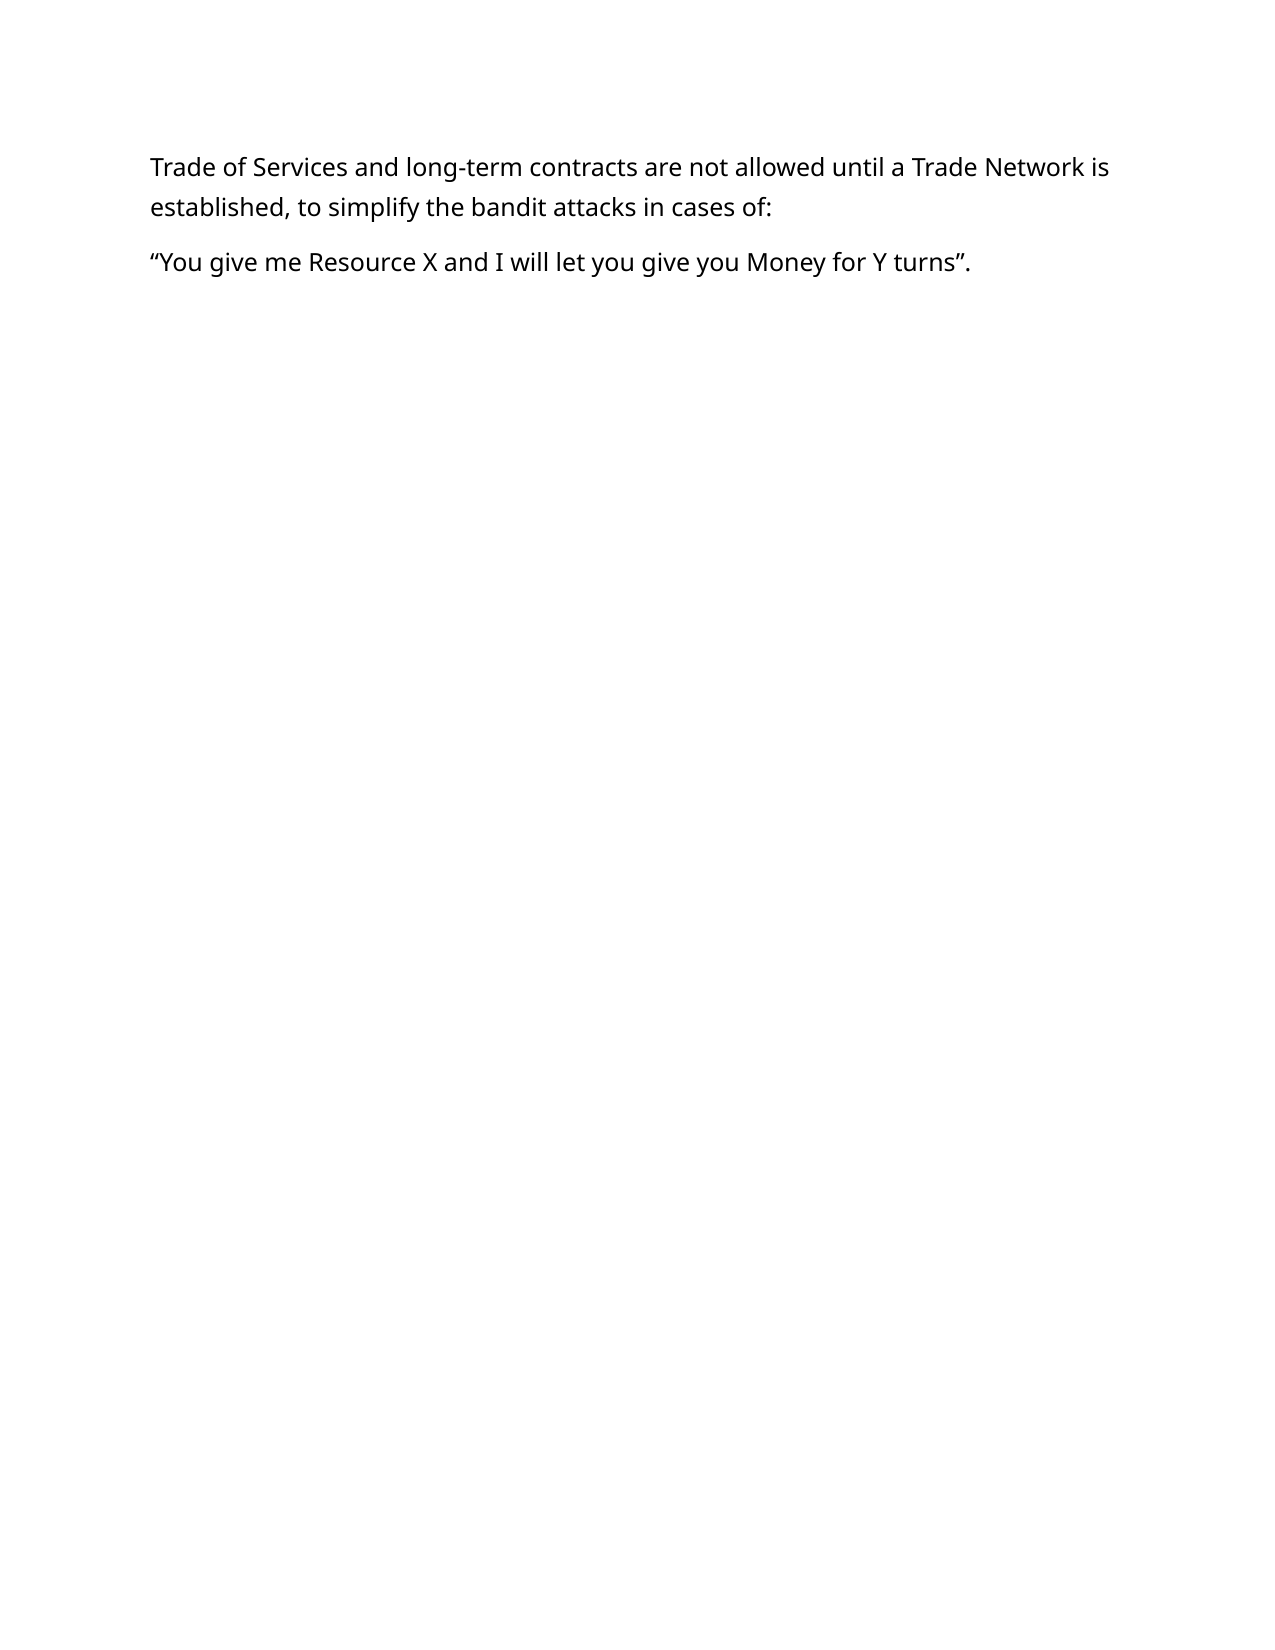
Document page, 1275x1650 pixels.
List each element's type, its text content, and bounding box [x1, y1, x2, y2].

text Trade of Services and long-term contracts are not allowed until a Trade Network is established, to simplify the bandit attacks in cases of: [150, 150, 1125, 223]
text “You give me Resource X and I will let you give you Money for Y turns”. [150, 245, 1125, 279]
